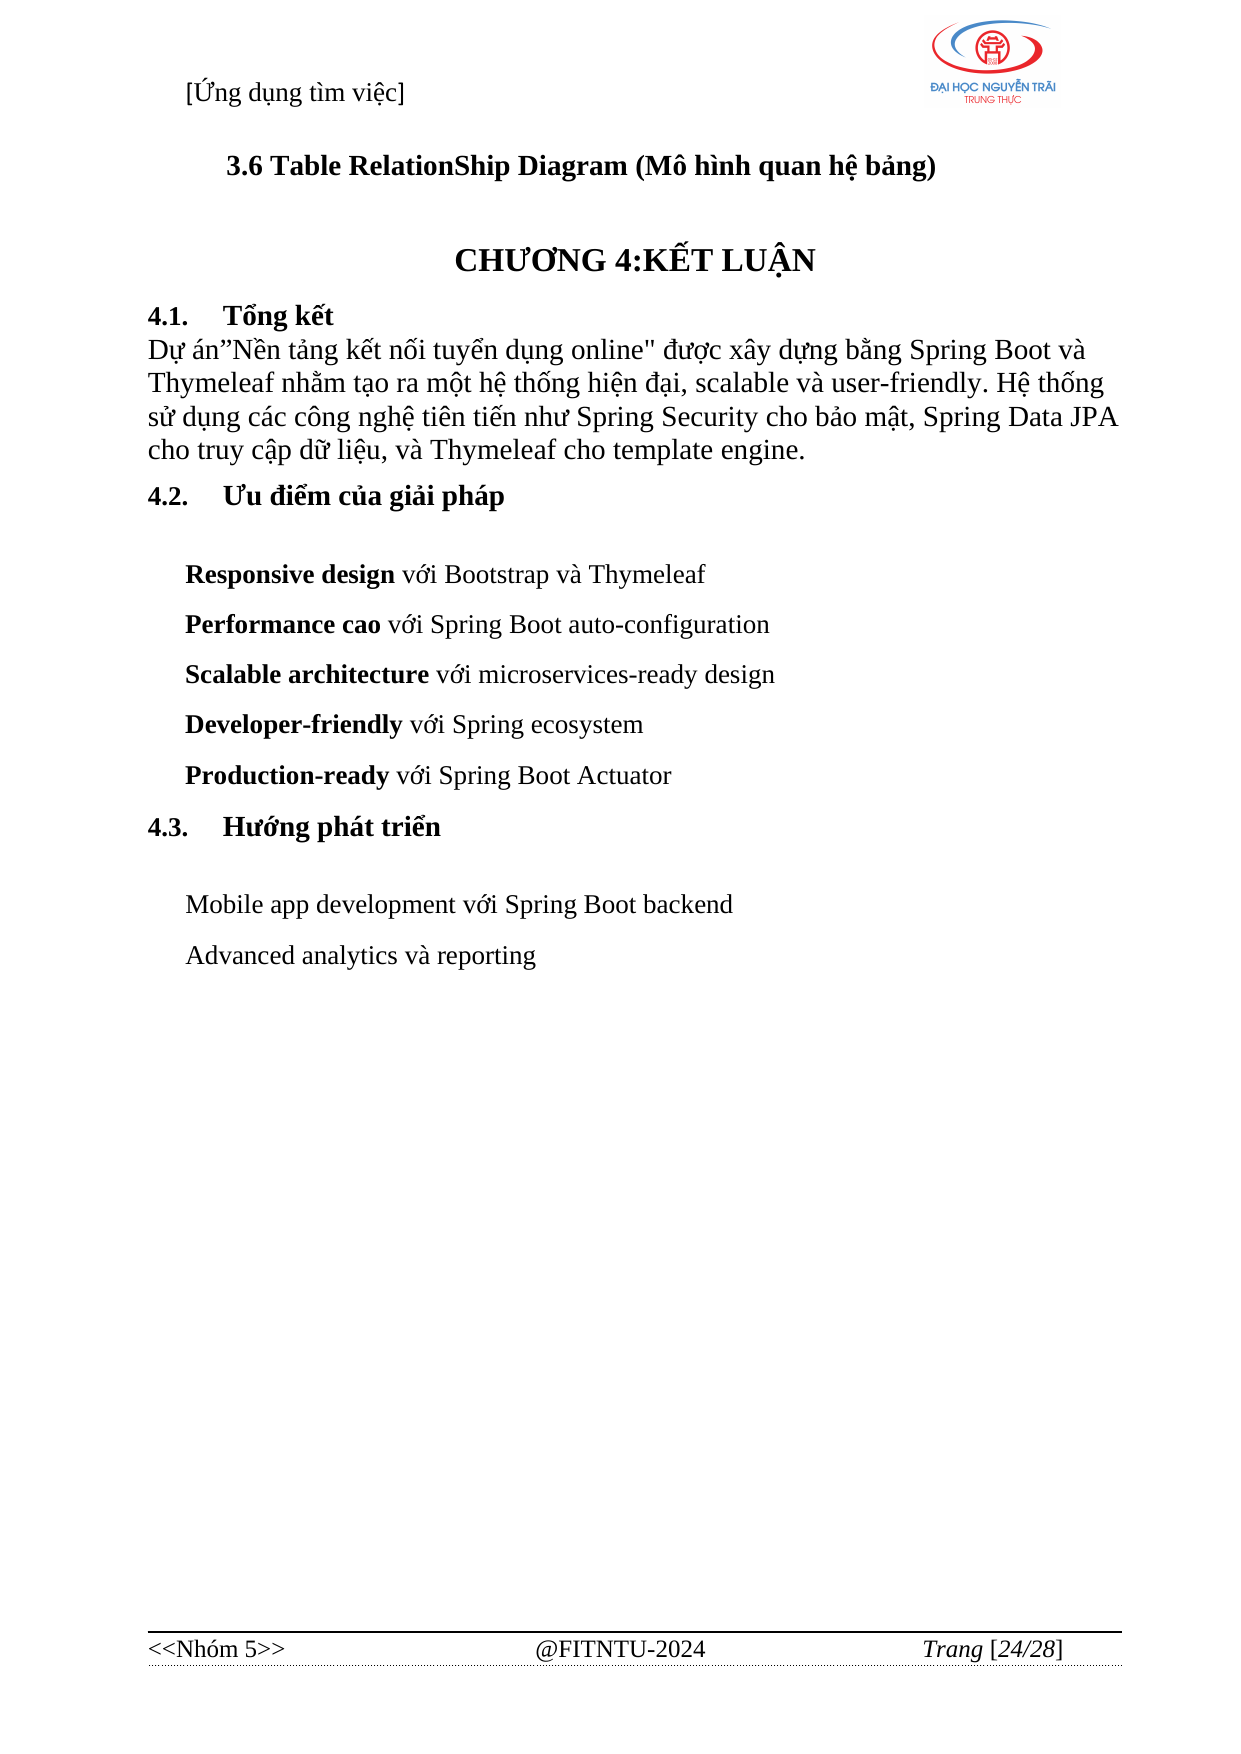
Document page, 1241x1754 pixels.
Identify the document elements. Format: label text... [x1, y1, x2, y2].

subtitle Hướng phát triển [148, 809, 1122, 876]
text Production-ready với Spring Boot Actuator [185, 759, 1122, 790]
text Performance cao với Spring Boot auto-configuration [185, 608, 1122, 639]
text Responsive design với Bootstrap và Thymeleaf [185, 558, 1122, 589]
subtitle CHƯƠNG 4:KẾT LUẬN [148, 240, 1122, 278]
subtitle Ưu điểm của giải pháp [148, 478, 1122, 546]
text Scalable architecture với microservices-ready design [185, 658, 1122, 689]
subtitle Tổng kết Dự án”Nền tảng kết nối tuyển dụng online" được xây dựng bằng Spring Boot và Thymeleaf nhằm tạo ra một hệ thống hiện đại, scalable và user-friendly. Hệ thống sử dụng các công nghệ tiên tiến như Spring Security cho bảo mật, Spring Data JPA cho truy cập dữ liệu, và Thymeleaf cho template engine. [148, 298, 1122, 466]
text Advanced analytics và reporting [185, 939, 1122, 970]
text Developer-friendly với Spring ecosystem [185, 709, 1122, 740]
picture [923, 15, 1062, 108]
text Mobile app development với Spring Boot backend [185, 889, 1122, 920]
subtitle 3.6 Table RelationShip Diagram (Mô hình quan hệ bảng) [226, 148, 1122, 181]
